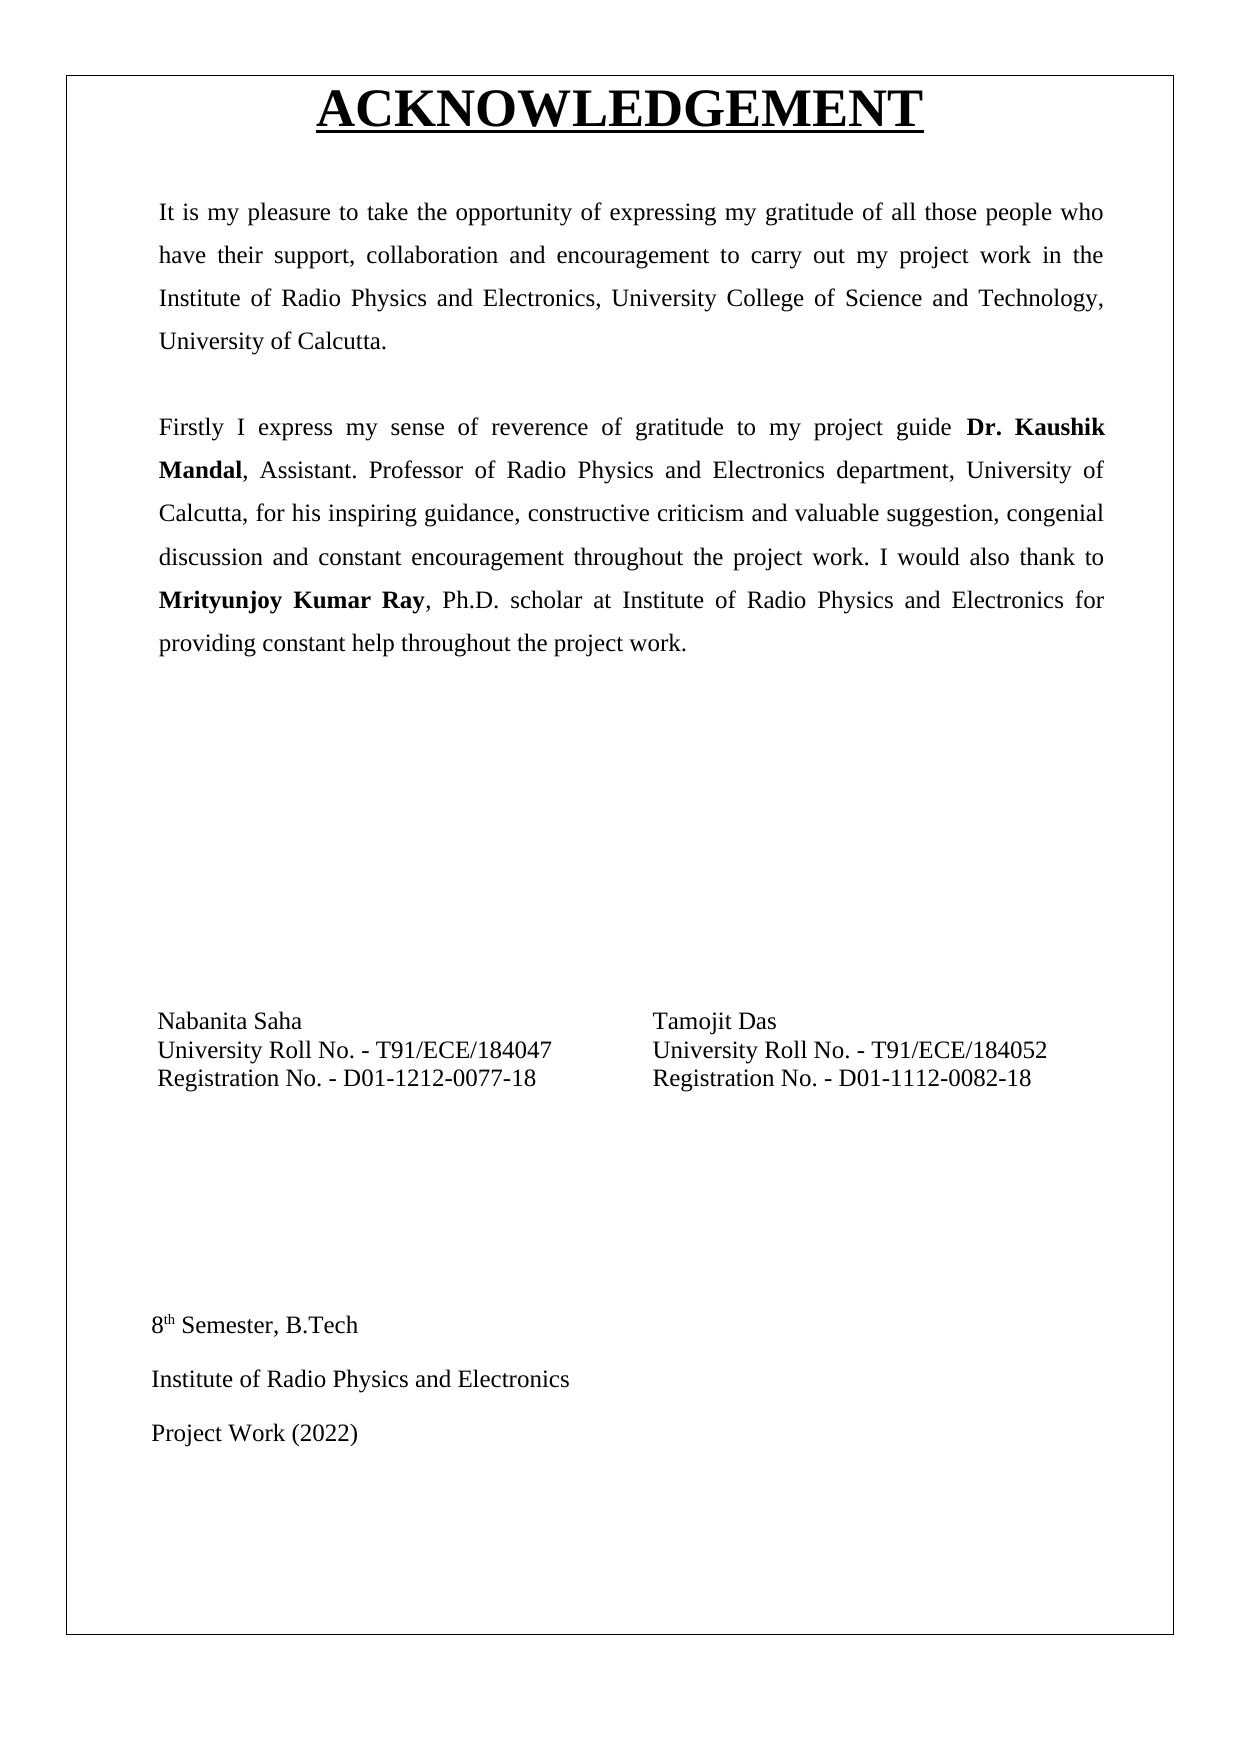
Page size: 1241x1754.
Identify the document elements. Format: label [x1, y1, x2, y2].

table_header [67, 76, 1173, 1634]
